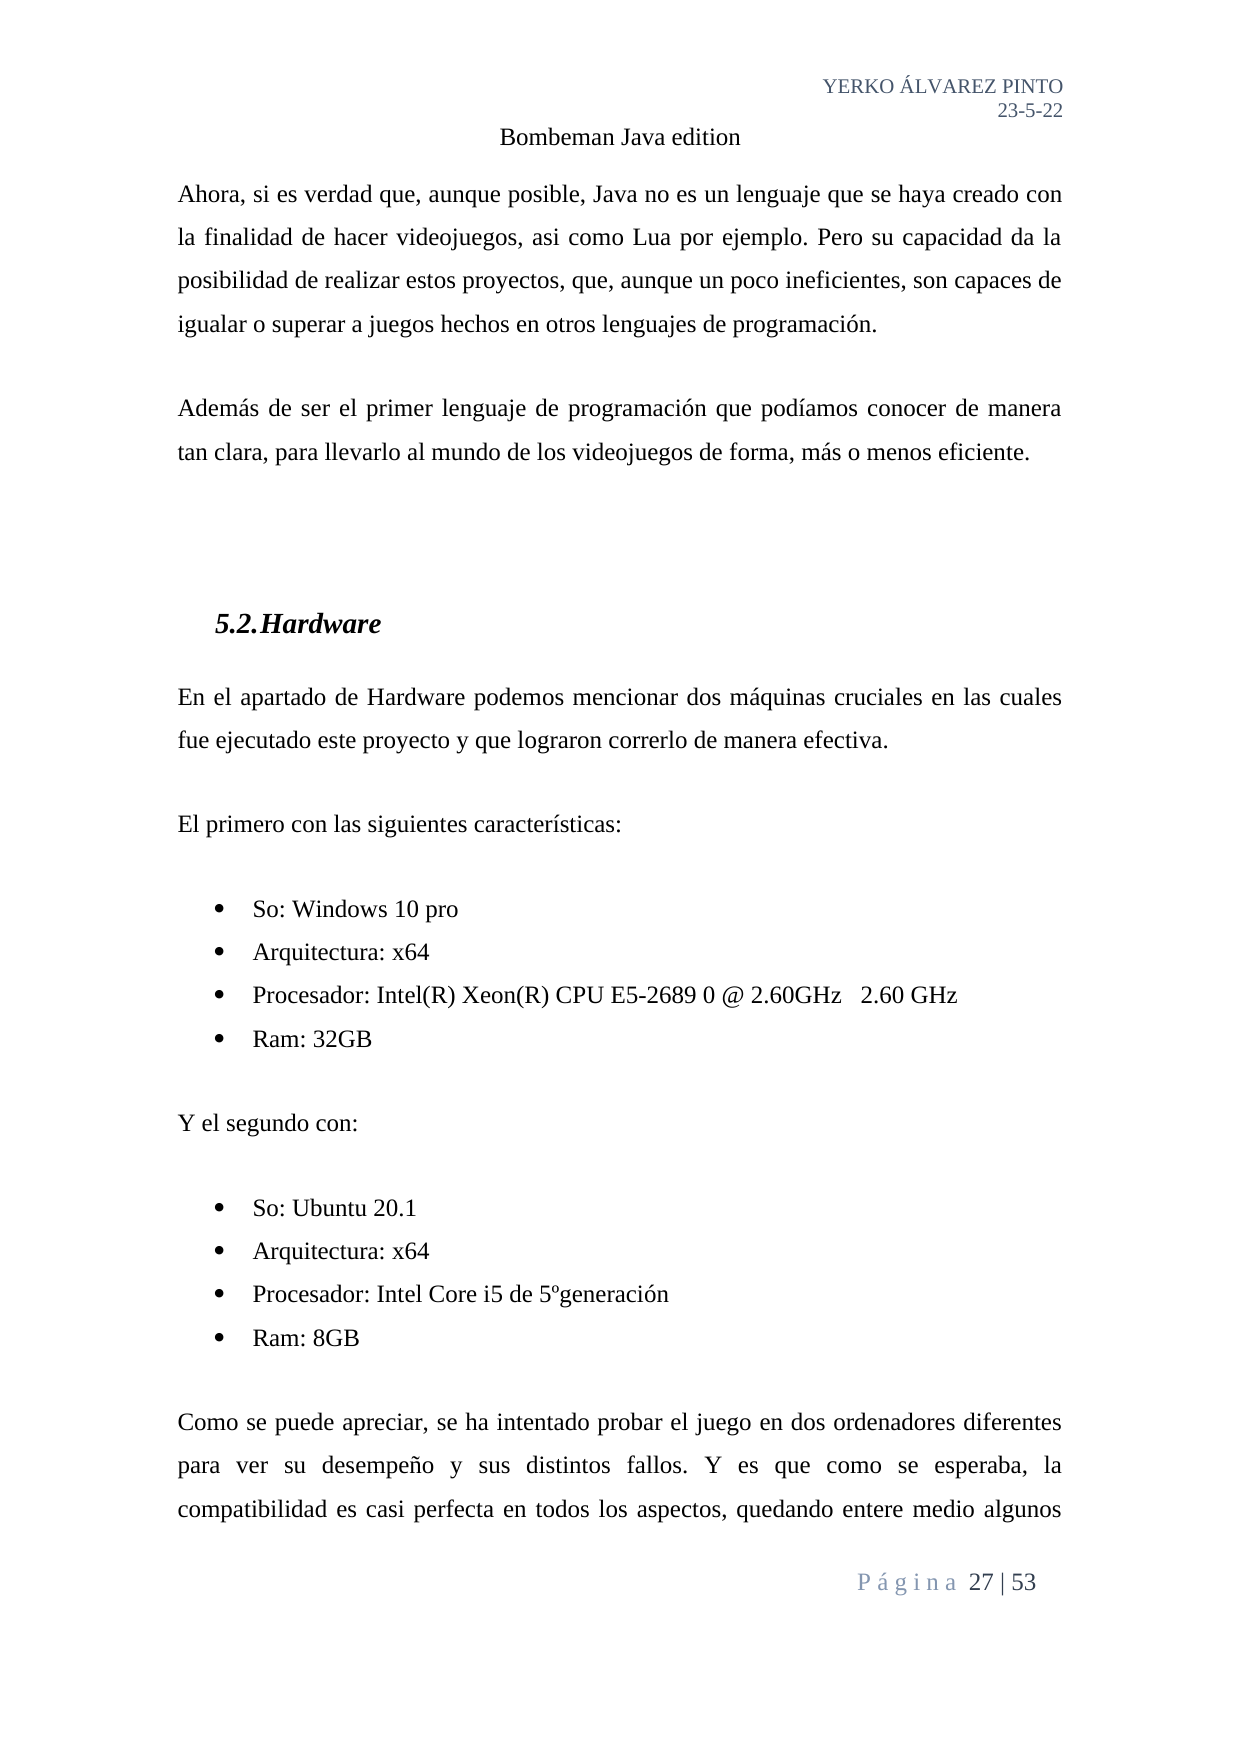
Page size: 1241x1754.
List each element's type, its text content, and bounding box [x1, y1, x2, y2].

text Ahora, si es verdad que, aunque posible, Java no es un lenguaje que se haya creado con la finalidad de hacer videojuegos, asi como Lua por ejemplo. Pero su capacidad da la posibilidad de realizar estos proyectos, que, aunque un poco ineficientes, son capaces de igualar o superar a juegos hechos en otros lenguajes de programación. [177, 179, 1063, 337]
list Ram: 32GB [215, 1024, 1063, 1052]
list Procesador: Intel(R) Xeon(R) CPU E5-2689 0 @ 2.60GHz 2.60 GHz [215, 981, 1063, 1009]
list So: Ubuntu 20.1 [215, 1193, 1063, 1222]
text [177, 1407, 1063, 1522]
list Ram: 8GB [215, 1323, 1063, 1351]
text Además de ser el primer lenguaje de programación que podíamos conocer de manera tan clara, para llevarlo al mundo de los videojuegos de forma, más o menos eficiente. [177, 393, 1063, 465]
list So: Windows 10 pro [215, 894, 1063, 923]
list Procesador: Intel Core i5 de 5ºgeneración [215, 1279, 1063, 1308]
subtitle Hardware [215, 606, 1063, 640]
text El primero con las siguientes características: [177, 809, 1063, 838]
text Y el segundo con: [177, 1108, 1063, 1137]
text En el apartado de Hardware podemos mencionar dos máquinas cruciales en las cuales fue ejecutado este proyecto y que lograron correrlo de manera efectiva. [177, 682, 1063, 753]
list Arquitectura: x64 [215, 1236, 1063, 1265]
list Arquitectura: x64 [215, 937, 1063, 966]
